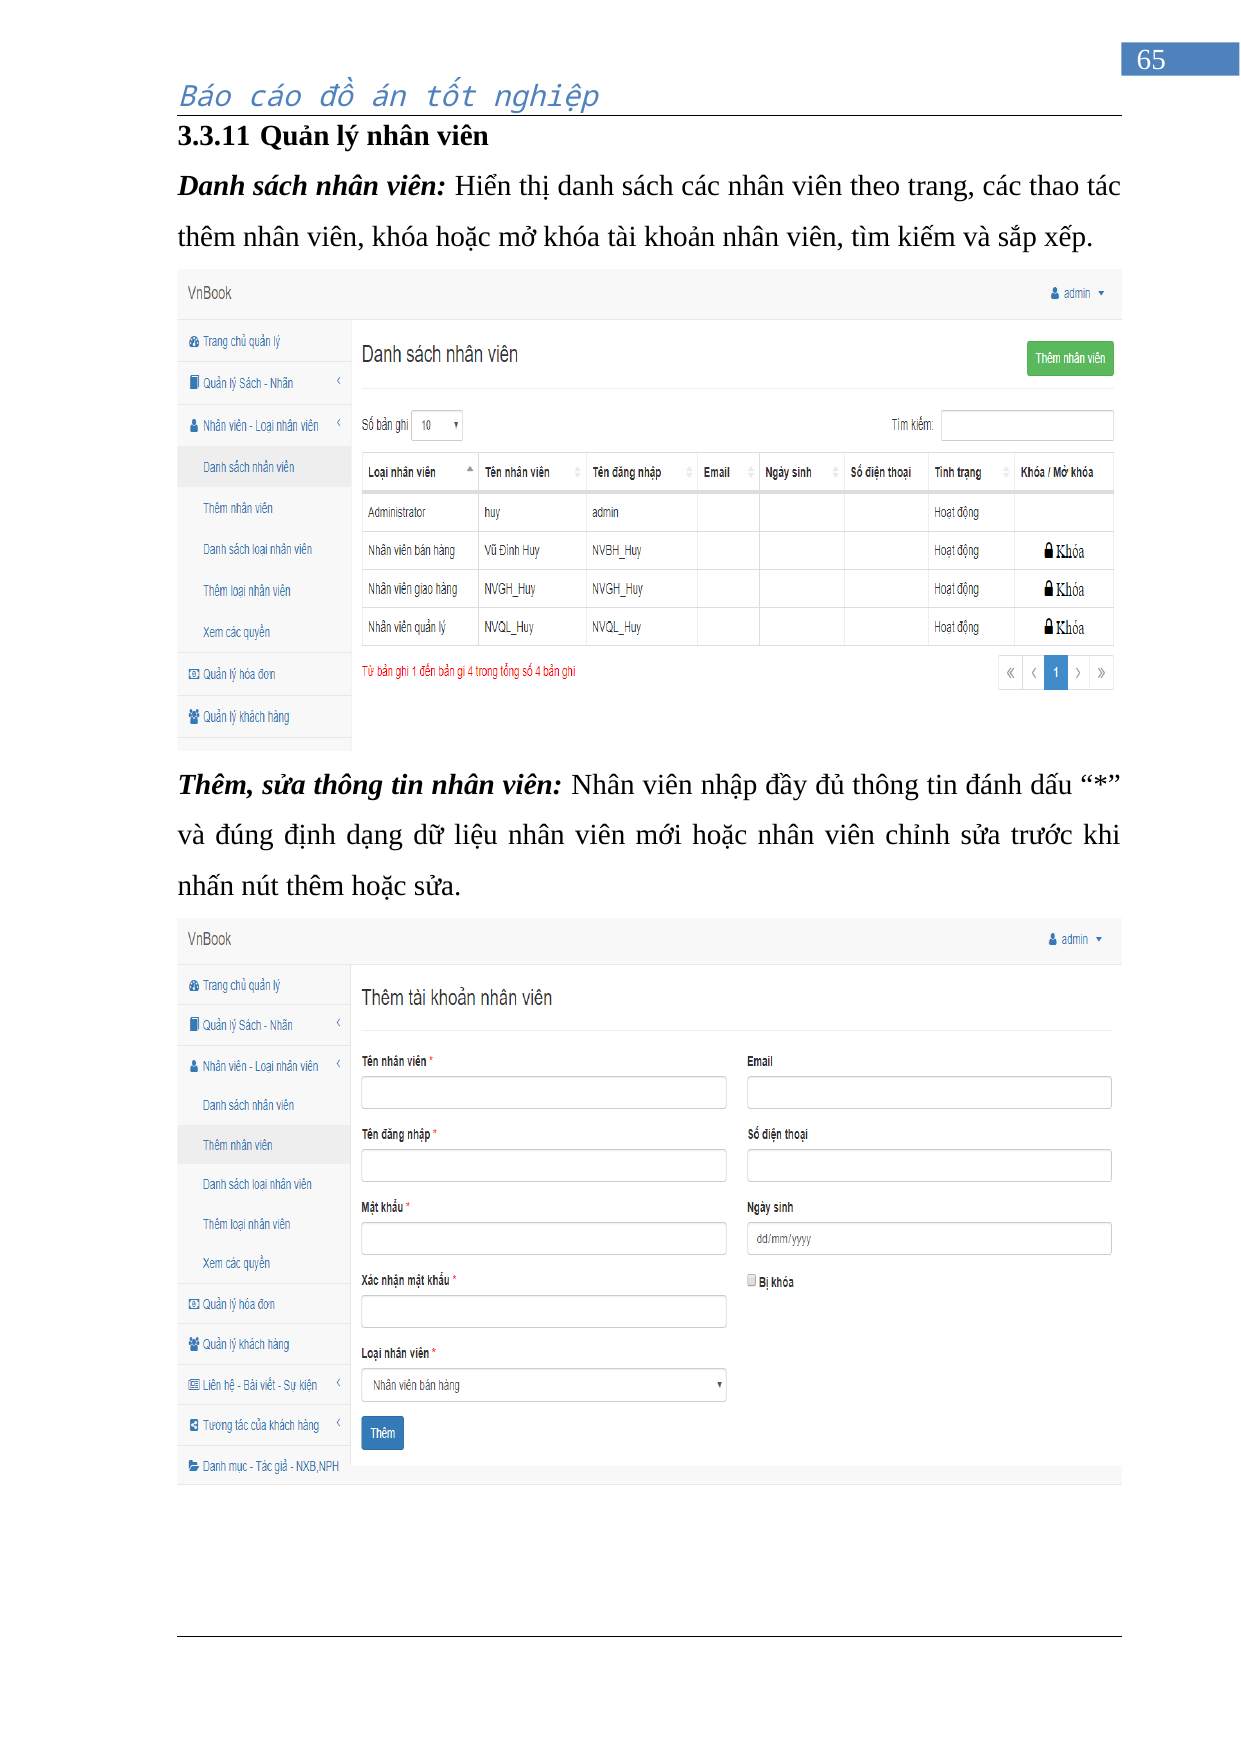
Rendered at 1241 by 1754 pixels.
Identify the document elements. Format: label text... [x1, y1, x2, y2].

picture [177, 918, 1122, 1485]
text Danh sách nhân viên: Hiển thị danh sách các nhân viên theo trang, các thao tác thêm nhân viên, khóa hoặc mở khóa tài khoản nhân viên, tìm kiếm và sắp xếp. [177, 168, 1122, 252]
subtitle Quản lý nhân viên [177, 118, 1122, 152]
text Thêm, sửa thông tin nhân viên: Nhân viên nhập đầy đủ thông tin đánh dấu “*” và đúng định dạng dữ liệu nhân viên mới hoặc nhân viên chỉnh sửa trước khi nhấn nút thêm hoặc sửa. [177, 767, 1122, 901]
picture [177, 269, 1123, 751]
